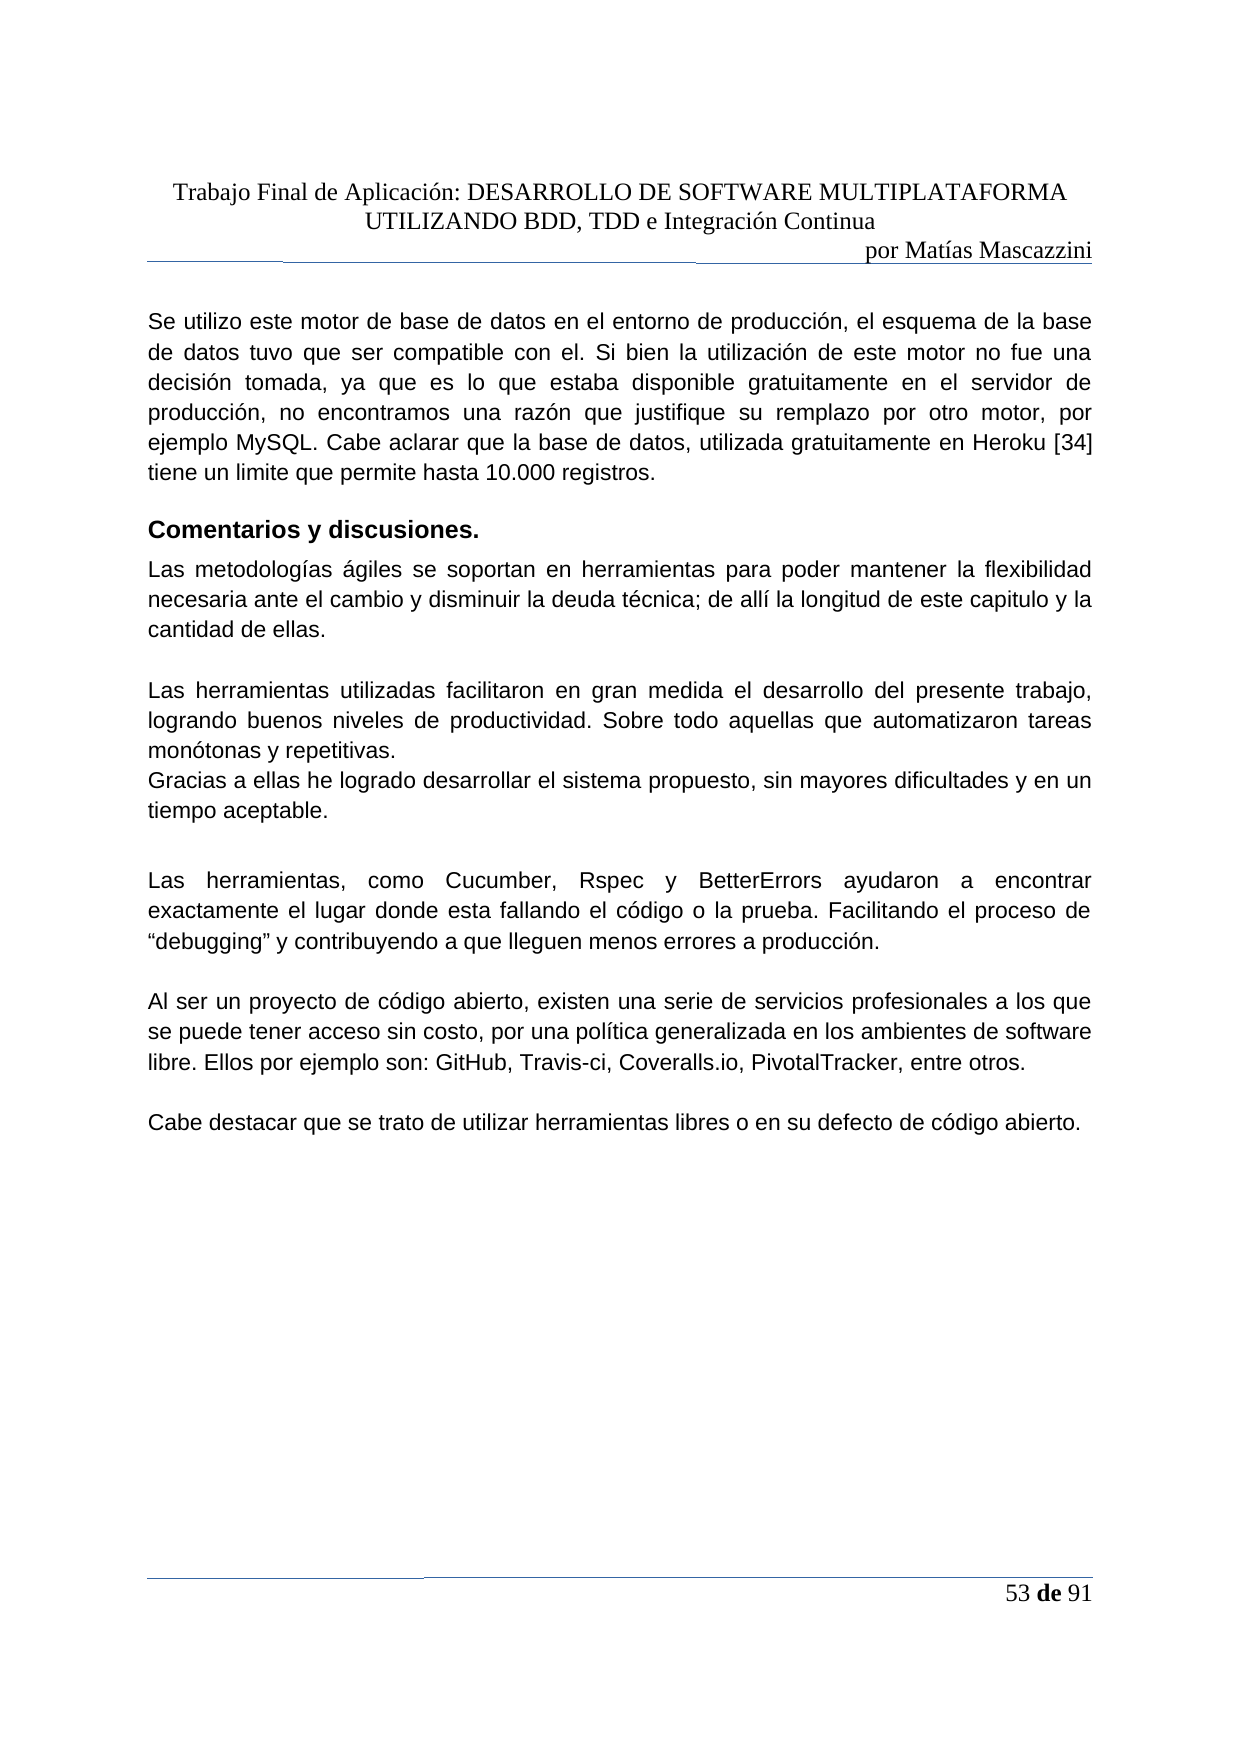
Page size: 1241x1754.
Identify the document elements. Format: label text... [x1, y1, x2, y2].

text Las metodologías ágiles se soportan en herramientas para poder mantener la flexibilidad necesaria ante el cambio y disminuir la deuda técnica; de allí la longitud de este capitulo y la cantidad de ellas. [148, 556, 1093, 643]
text Al ser un proyecto de código abierto, existen una serie de servicios profesionales a los que se puede tener acceso sin costo, por una política generalizada en los ambientes de software libre. Ellos por ejemplo son: GitHub, Travis-ci, Coveralls.io, PivotalTracker, entre otros. [148, 988, 1093, 1075]
text Gracias a ellas he logrado desarrollar el sistema propuesto, sin mayores dificultades y en un tiempo aceptable. [148, 767, 1093, 824]
text Las herramientas utilizadas facilitaron en gran medida el desarrollo del presente trabajo, logrando buenos niveles de productividad. Sobre todo aquellas que automatizaron tareas monótonas y repetitivas. [148, 677, 1093, 763]
text Cabe destacar que se trato de utilizar herramientas libres o en su defecto de código abierto. [148, 1109, 1093, 1135]
text Se utilizo este motor de base de datos en el entorno de producción, el esquema de la base de datos tuvo que ser compatible con el. Si bien la utilización de este motor no fue una decisión tomada, ya que es lo que estaba disponible gratuitamente en el servidor de producción, no encontramos una razón que justifique su remplazo por otro motor, por ejemplo MySQL. Cabe aclarar que la base de datos, utilizada gratuitamente en Heroku [34] tiene un limite que permite hasta 10.000 registros. [148, 308, 1093, 486]
list Comentarios y discusiones. [148, 514, 1093, 543]
text Las herramientas, como Cucumber, Rspec y BetterErrors ayudaron a encontrar exactamente el lugar donde esta fallando el código o la prueba. Facilitando el proceso de “debugging” y contribuyendo a que lleguen menos errores a producción. [148, 867, 1093, 954]
